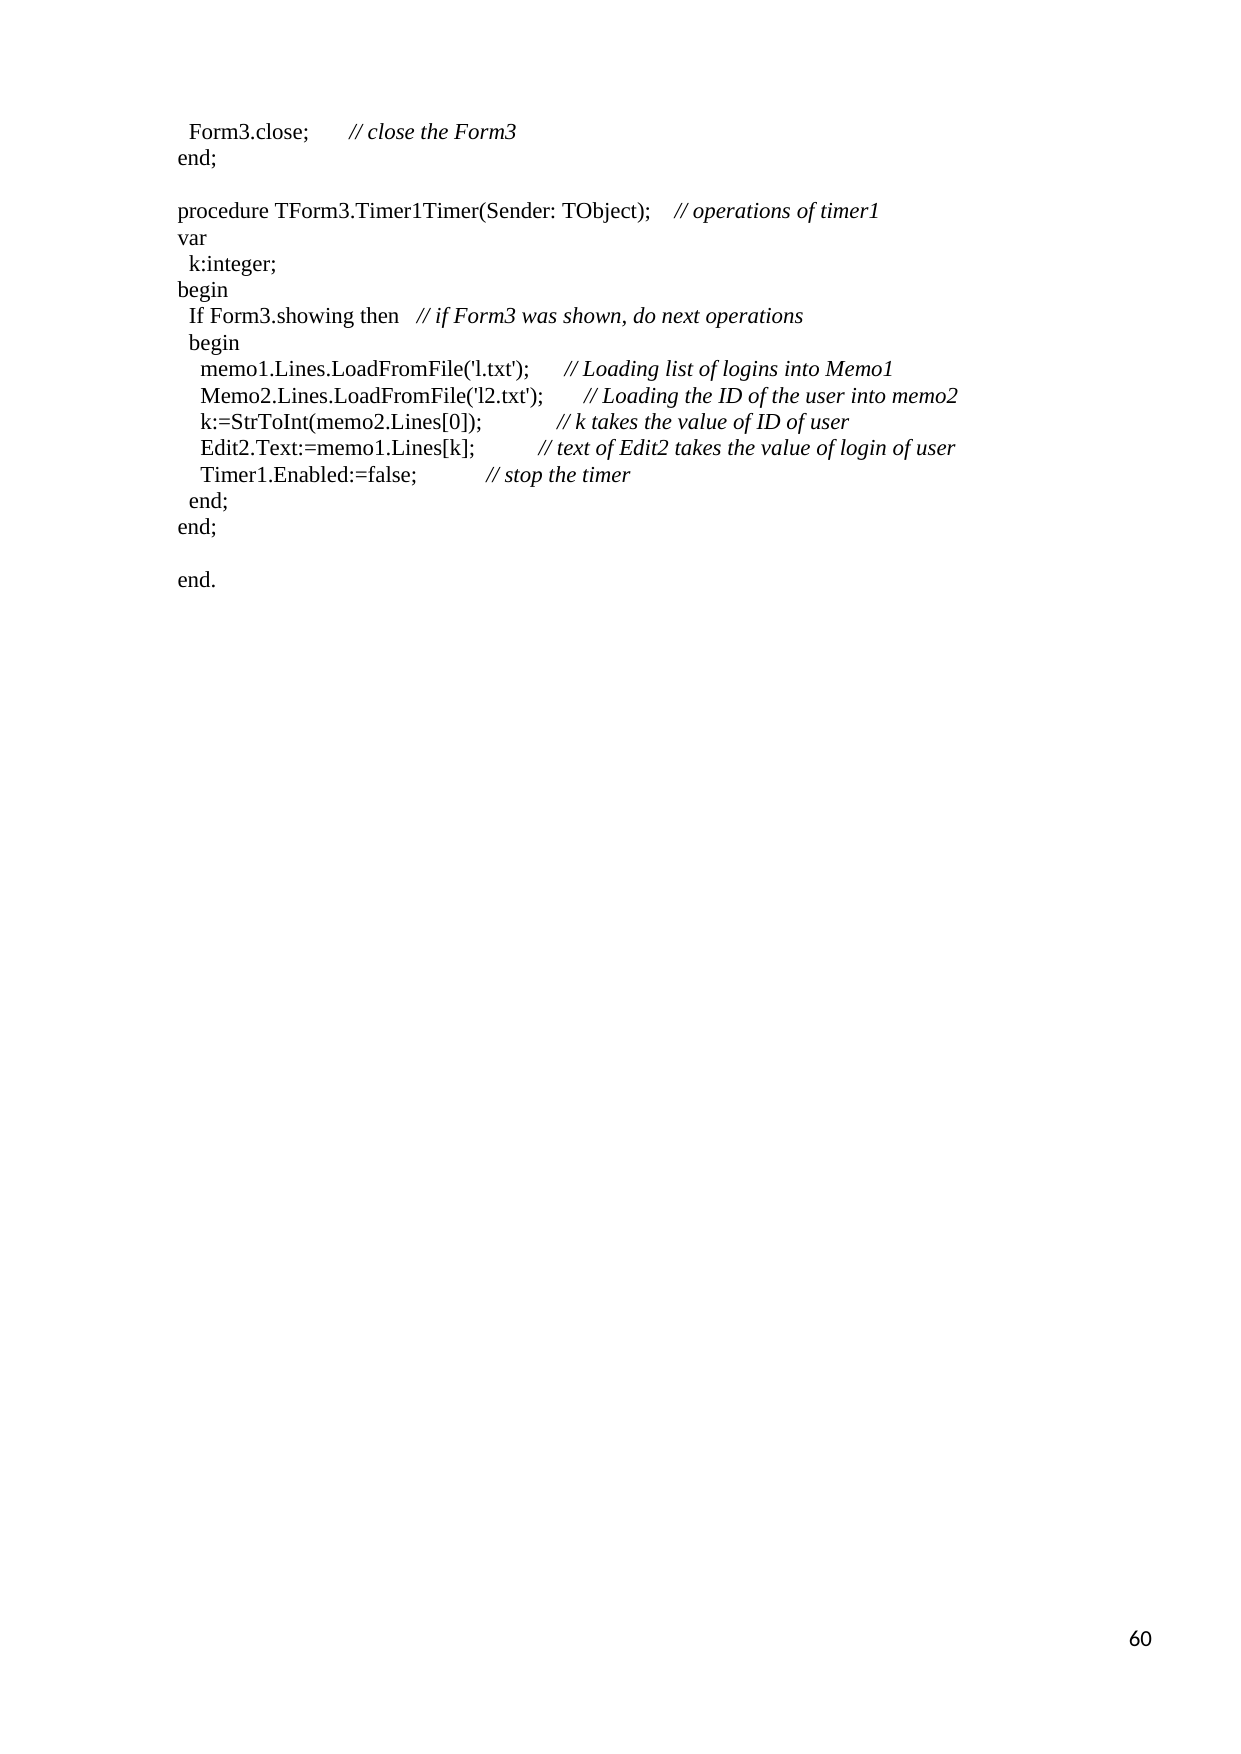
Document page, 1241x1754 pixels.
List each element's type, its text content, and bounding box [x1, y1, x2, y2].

text var [177, 223, 1152, 250]
text Timer1.Enabled:=false; // stop the timer [177, 461, 1152, 487]
text Memo2.Lines.LoadFromFile('l2.txt'); // Loading the ID of the user into memo2 [177, 382, 1152, 408]
text k:integer; [177, 250, 1152, 276]
text begin [177, 276, 1152, 303]
text If Form3.showing then // if Form3 was shown, do next operations [177, 303, 1152, 329]
text end; [177, 487, 1152, 513]
text end. [177, 566, 1152, 592]
text k:=StrToInt(memo2.Lines[0]); // k takes the value of ID of user [177, 408, 1152, 434]
text procedure TForm3.Timer1Timer(Sender: TObject); // operations of timer1 [177, 197, 1152, 223]
text end; [177, 144, 1152, 171]
text end; [177, 513, 1152, 540]
text begin [177, 329, 1152, 355]
text Form3.close; // close the Form3 [177, 118, 1152, 144]
text memo1.Lines.LoadFromFile('l.txt'); // Loading list of logins into Memo1 [177, 355, 1152, 382]
text Edit2.Text:=memo1.Lines[k]; // text of Edit2 takes the value of login of user [177, 434, 1152, 461]
